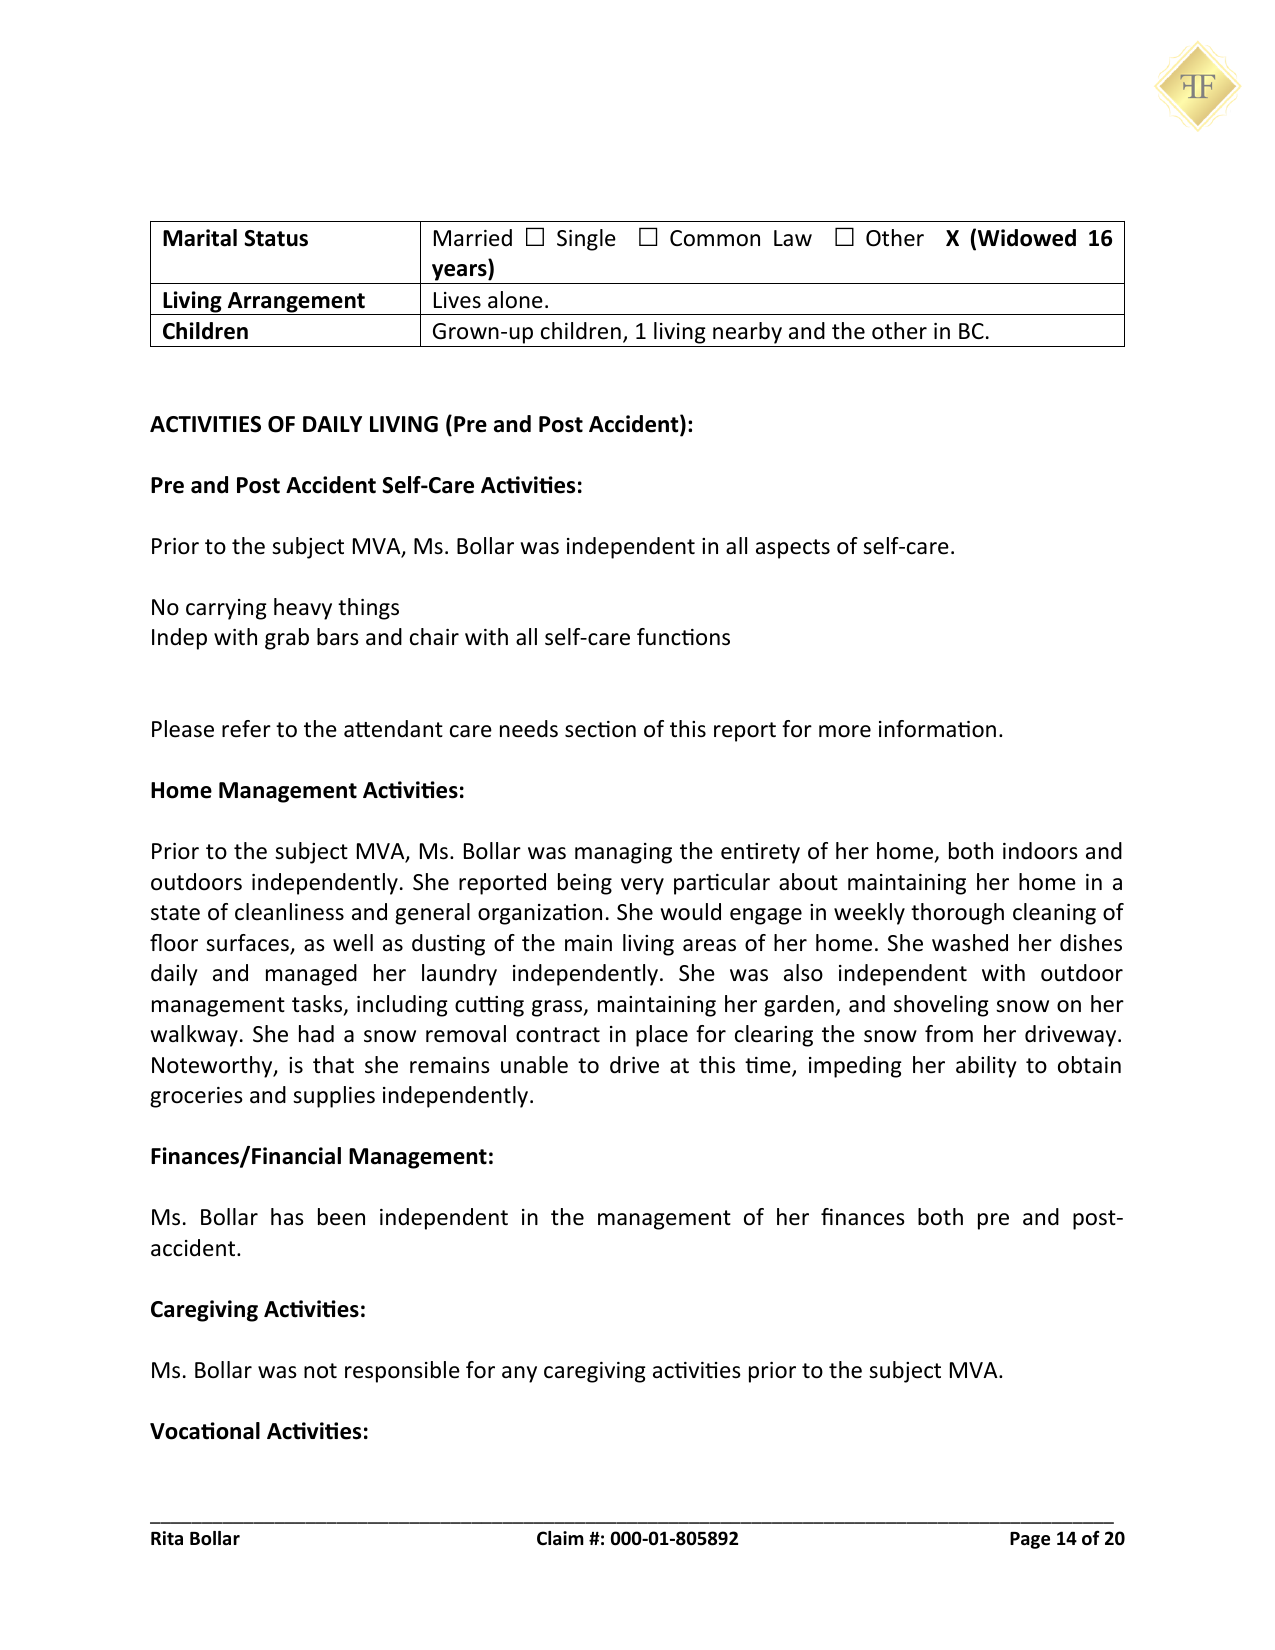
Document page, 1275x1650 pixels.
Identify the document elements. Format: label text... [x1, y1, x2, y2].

text No carrying heavy things [150, 591, 1125, 622]
text Prior to the subject MVA, Ms. Bollar was managing the entirety of her home, both indoors and outdoors independently. She reported being very particular about maintaining her home in a state of cleanliness and general organization. She would engage in weekly thorough cleaning of floor surfaces, as well as dusting of the main living areas of her home. She washed her dishes daily and managed her laundry independently. She was also independent with outdoor management tasks, including cutting grass, maintaining her garden, and shoveling snow on her walkway. She had a snow removal contract in place for clearing the snow from her driveway. Noteworthy, is that she remains unable to drive at this time, impeding her ability to obtain groceries and supplies independently. [150, 835, 1125, 1110]
picture [1153, 28, 1243, 141]
text Finances/Financial Management: [150, 1140, 1125, 1171]
table_cell Grown-up children, 1 living nearby and the other in BC. [421, 315, 1124, 346]
table_header Married ☐ Single ☐ Common Law ☐ Other X (Widowed 16 years) [421, 222, 1124, 283]
text Caregiving Activities: [150, 1293, 1125, 1323]
text Ms. Bollar was not responsible for any caregiving activities prior to the subject MVA. [150, 1354, 1125, 1384]
text Prior to the subject MVA, Ms. Bollar was independent in all aspects of self-care. [150, 530, 1125, 561]
text Home Management Activities: [103, 774, 1125, 805]
table_cell Living Arrangement [151, 284, 420, 314]
table_cell Children [151, 315, 420, 346]
text Please refer to the attendant care needs section of this report for more information. [150, 713, 1125, 744]
table_header Marital Status [151, 222, 420, 283]
text ACTIVITIES OF DAILY LIVING (Pre and Post Accident): [150, 408, 1125, 438]
text Ms. Bollar has been independent in the management of her finances both pre and post-accident. [150, 1201, 1125, 1262]
table_cell Lives alone. [421, 284, 1124, 314]
text Vocational Activities: [150, 1415, 1125, 1446]
text Pre and Post Accident Self-Care Activities: [150, 469, 1125, 499]
text Indep with grab bars and chair with all self-care functions [150, 622, 1125, 652]
